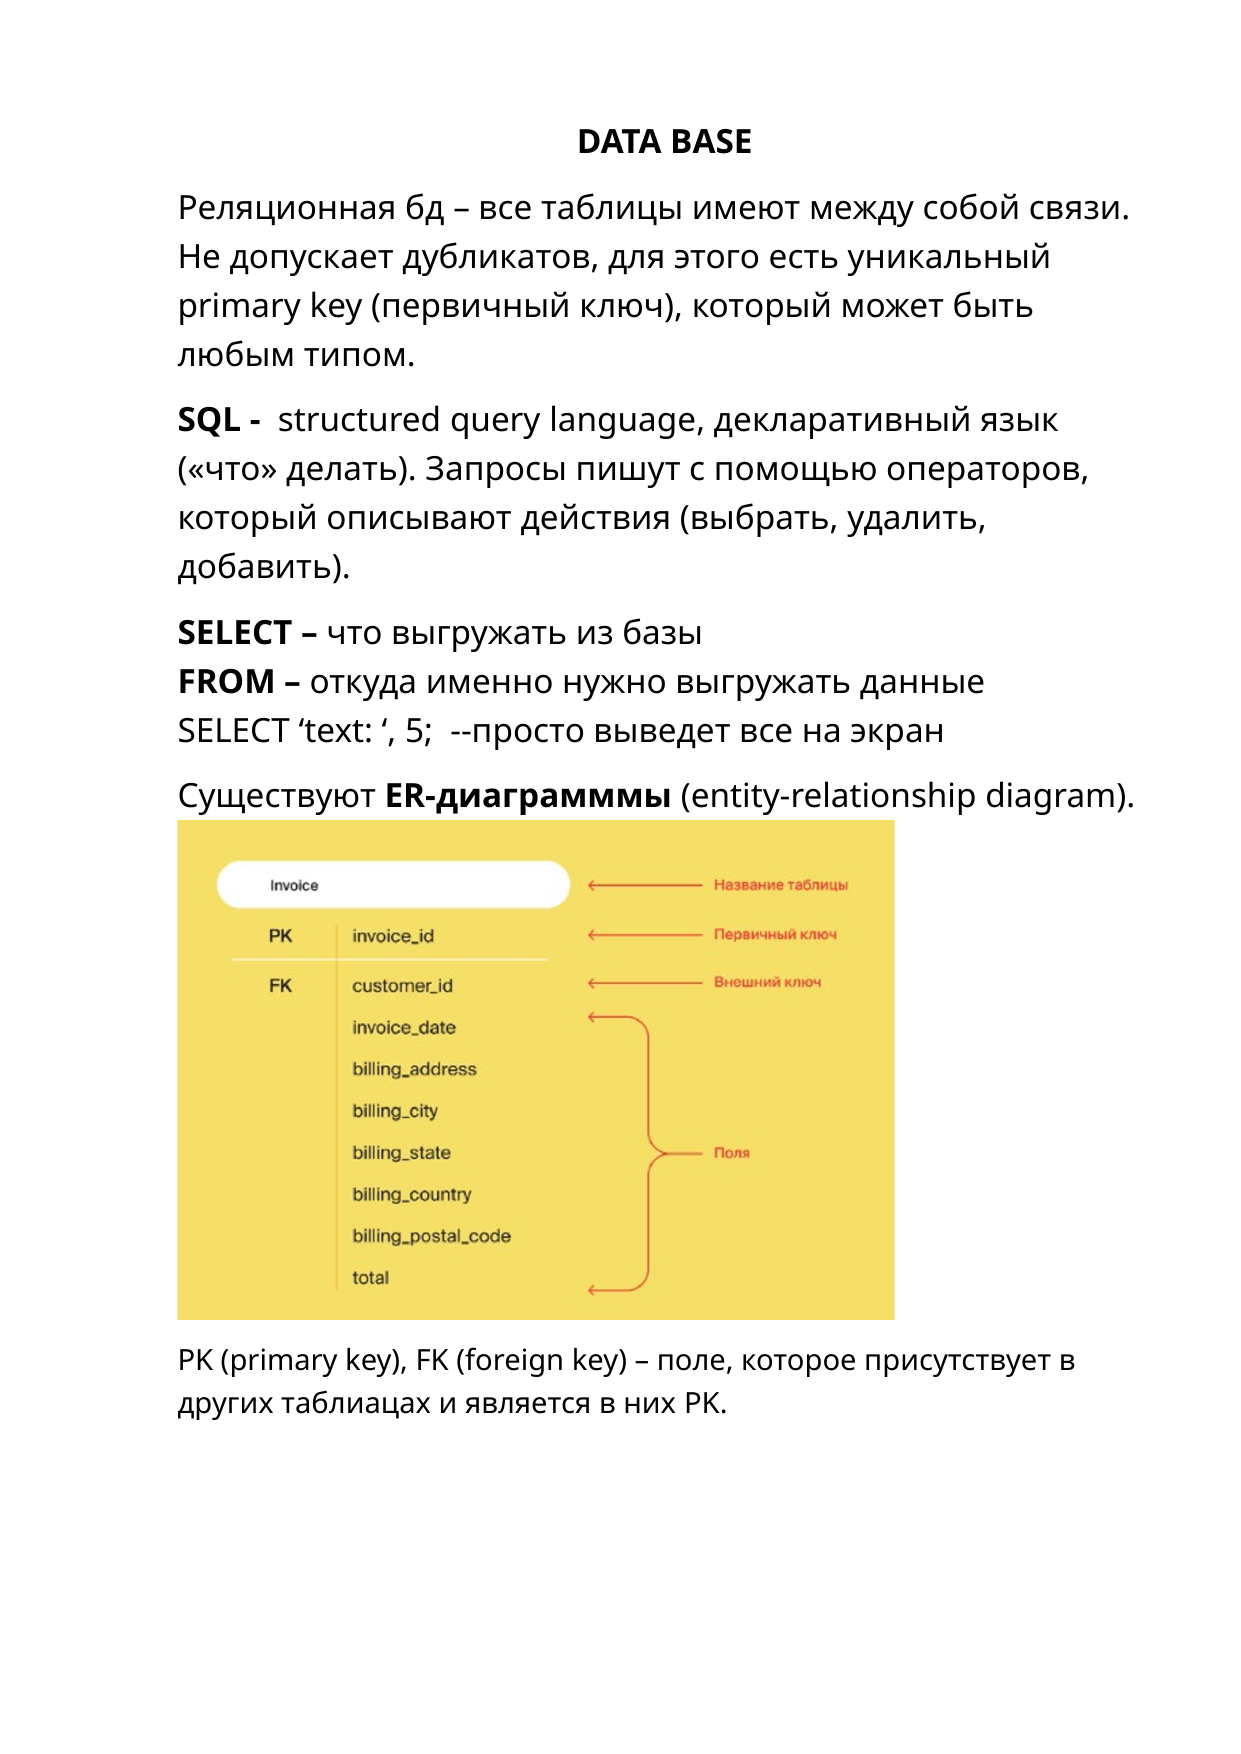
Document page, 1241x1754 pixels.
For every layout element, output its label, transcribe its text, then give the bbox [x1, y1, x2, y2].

text SELECT – что выгружать из базы FROM – откуда именно нужно выгружать данные SELECT ‘text: ‘, 5; --просто выведет все на экран [177, 609, 1152, 752]
text Реляционная бд – все таблицы имеют между собой связи. Не допускает дубликатов, для этого есть уникальный primary key (первичный ключ), который может быть любым типом. [177, 184, 1152, 376]
text PK (primary key), FK (foreign key) – поле, которое присутствует в других таблиацах и является в них PK. [177, 1339, 1152, 1422]
text DATA BASE [177, 118, 1152, 163]
picture [177, 820, 895, 1320]
text SQL - structured query language, декларативный язык («что» делать). Запросы пишут с помощью операторов, который описывают действия (выбрать, удалить, добавить). [177, 396, 1152, 588]
